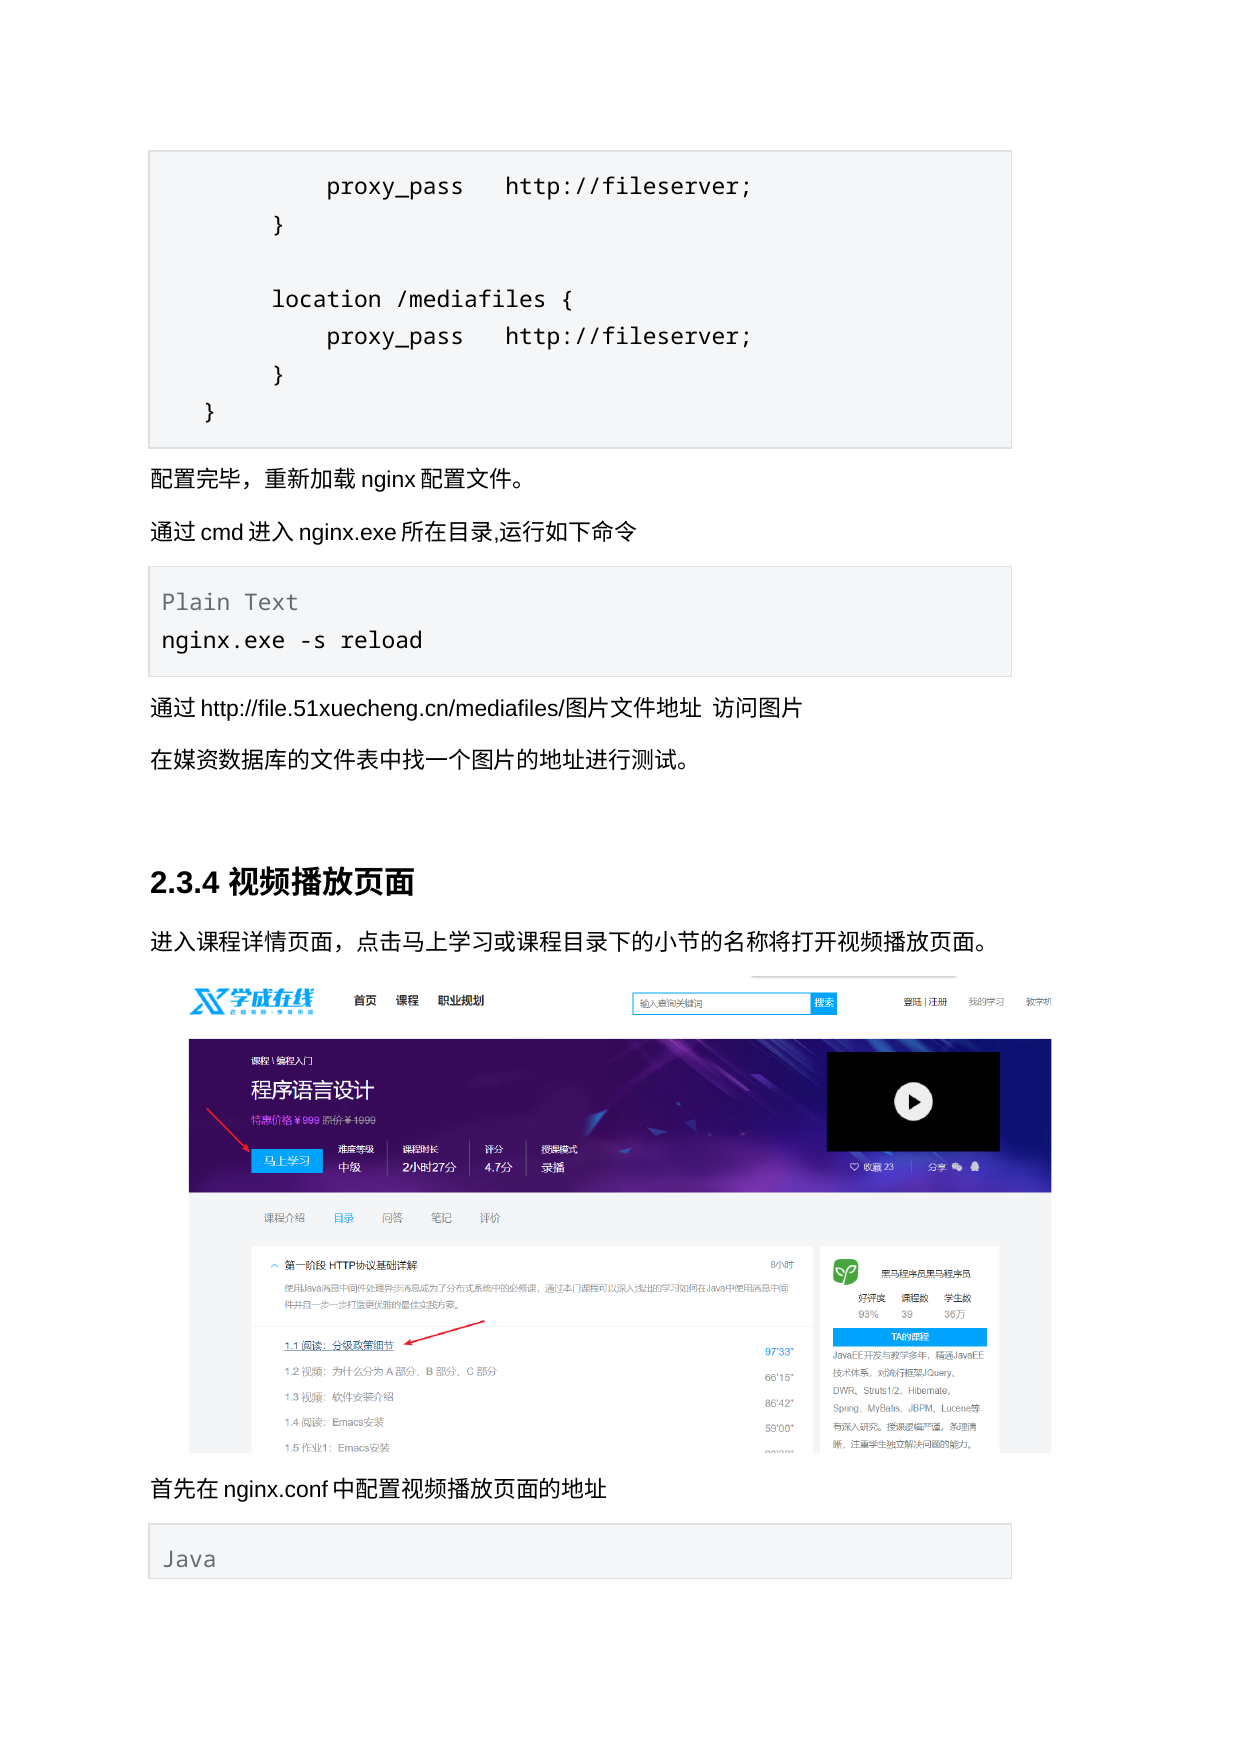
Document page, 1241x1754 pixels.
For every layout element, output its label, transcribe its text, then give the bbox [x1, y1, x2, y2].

text 在媒资数据库的文件表中找一个图片的地址进行测试。 [150, 742, 1090, 775]
text 通过cmd进入nginx.exe所在目录,运行如下命令 [150, 513, 1090, 547]
text 配置完毕，重新加载nginx配置文件。 [150, 461, 1090, 494]
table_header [150, 152, 1011, 447]
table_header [150, 1525, 1011, 1578]
text 通过http://file.51xuecheng.cn/mediafiles/图片文件地址 访问图片 [150, 689, 1090, 723]
text 进入课程详情页面，点击马上学习或课程目录下的小节的名称将打开视频播放页面。 [150, 924, 1090, 957]
text 2.3.4 视频播放页面 [150, 857, 1090, 903]
table_header Plain Text nginx.exe -s reload [150, 567, 1011, 676]
text 首先在nginx.conf中配置视频播放页面的地址 [150, 1471, 1090, 1504]
picture [188, 976, 1052, 1453]
